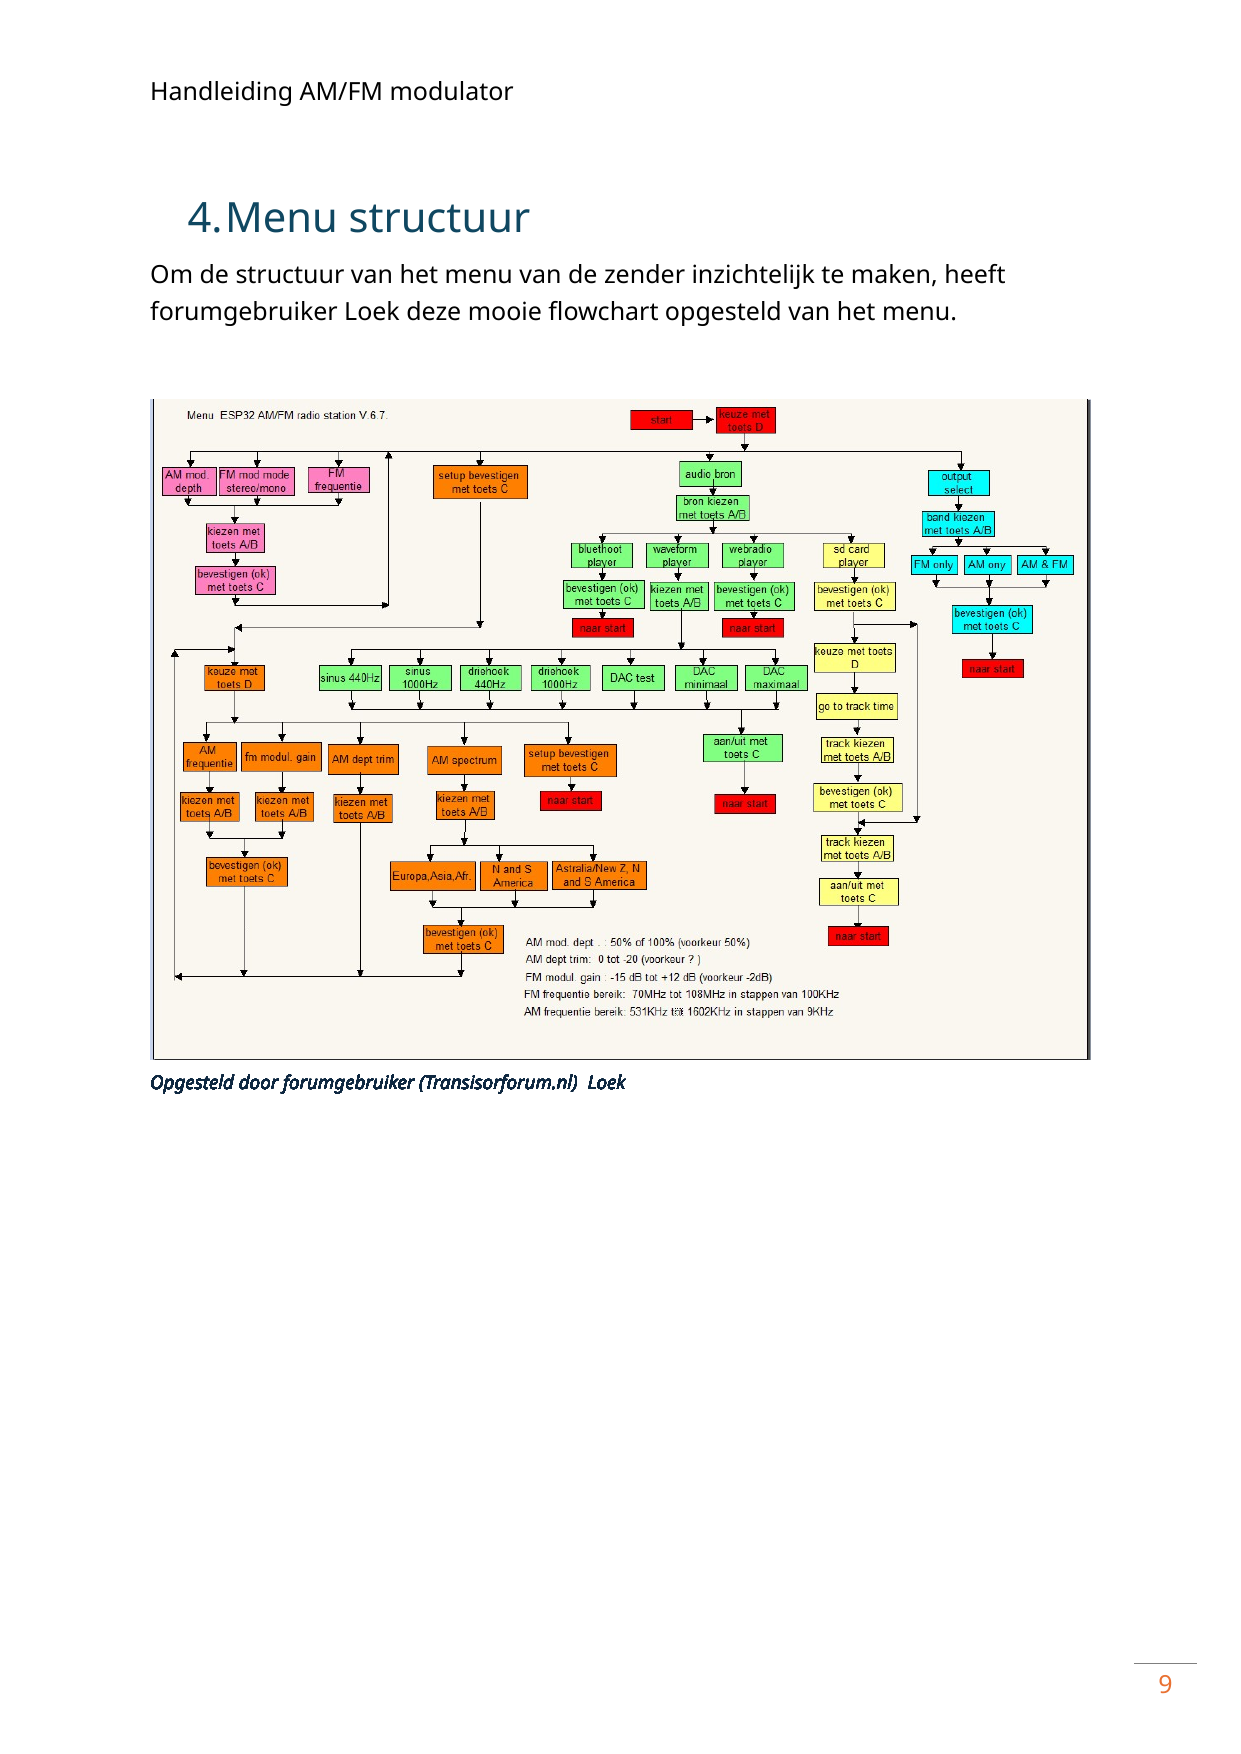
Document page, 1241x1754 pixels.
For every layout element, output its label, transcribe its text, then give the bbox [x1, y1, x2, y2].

text Om de structuur van het menu van de zender inzichtelijk te maken, heeft forumgebruiker Loek deze mooie flowchart opgesteld van het menu. [150, 257, 1090, 328]
subtitle Menu structuur [187, 187, 1090, 244]
picture [150, 399, 1091, 1060]
